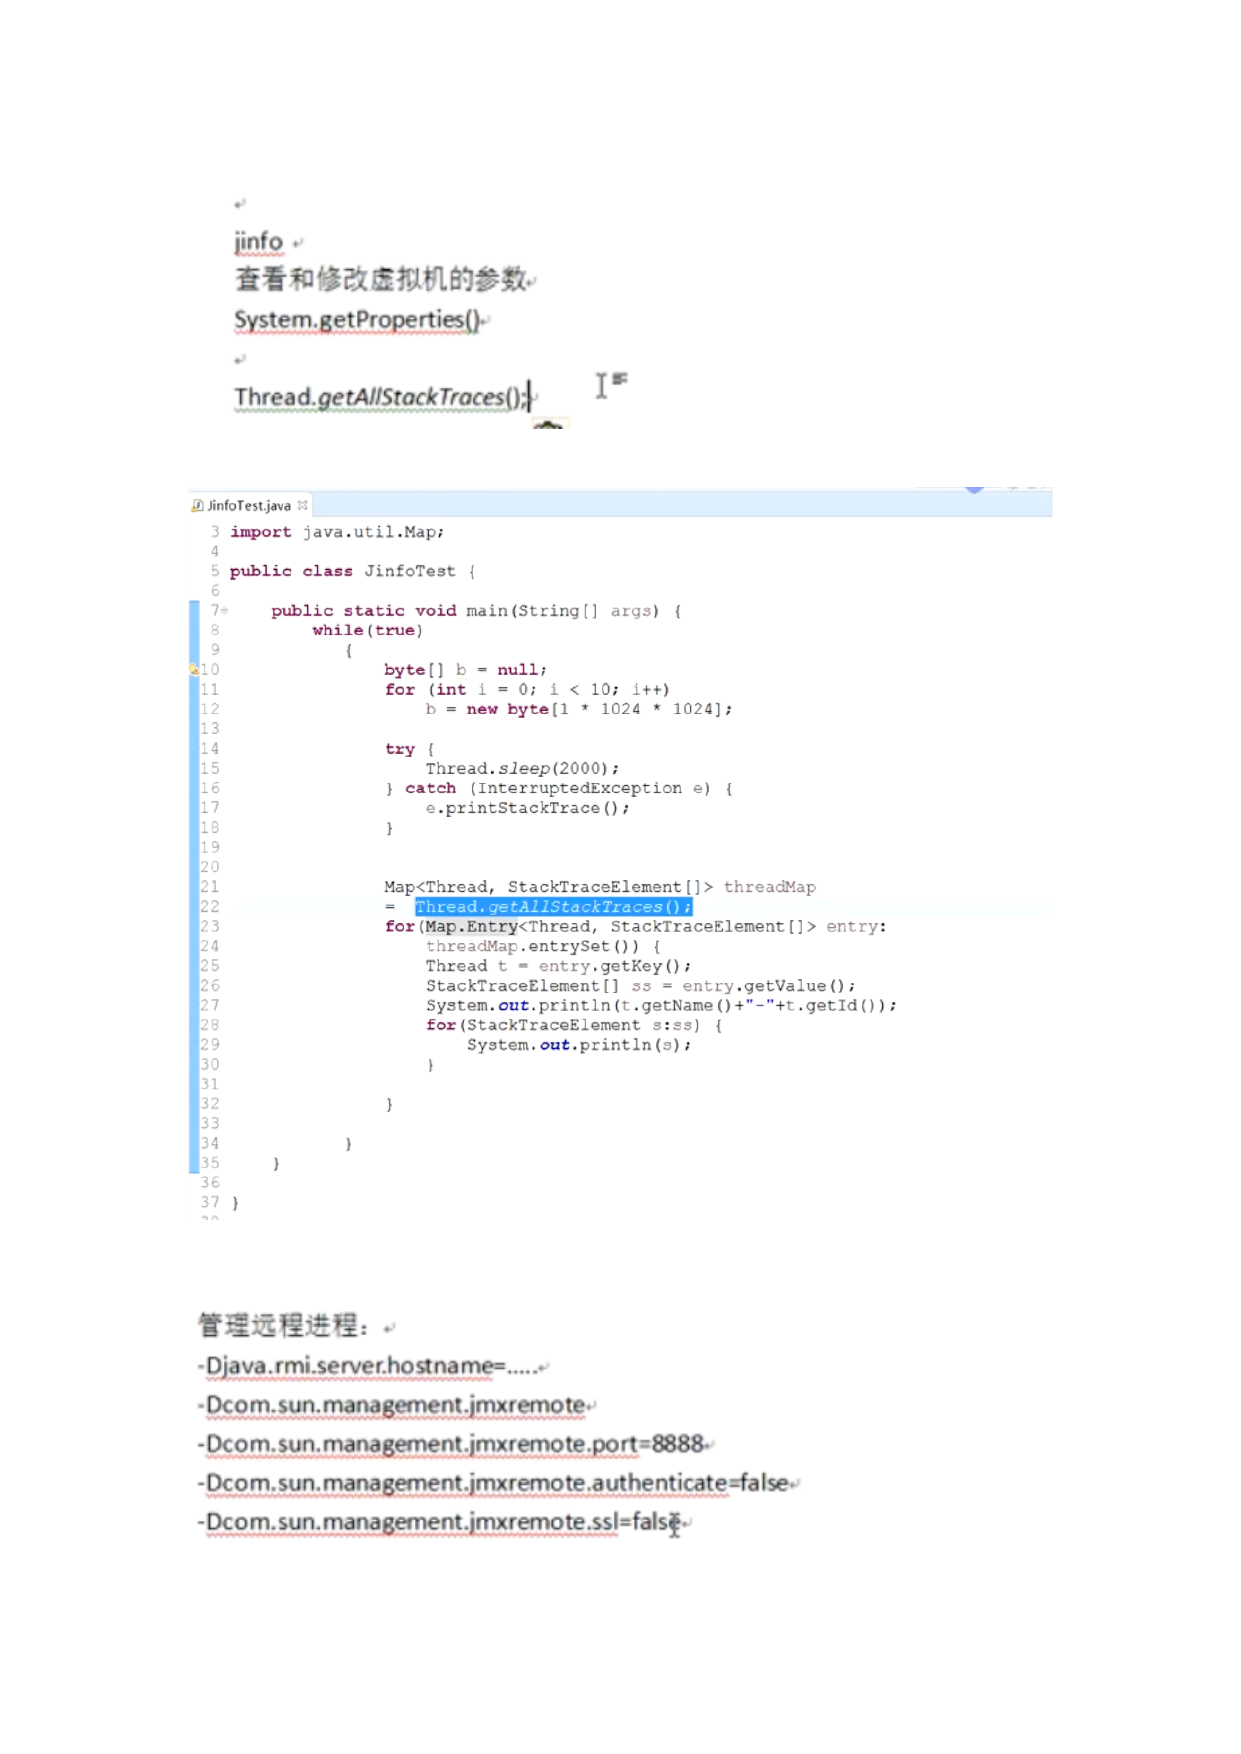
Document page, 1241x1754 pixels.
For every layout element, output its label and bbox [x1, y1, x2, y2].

picture [187, 1299, 868, 1553]
picture [187, 194, 708, 429]
picture [187, 487, 1053, 1220]
